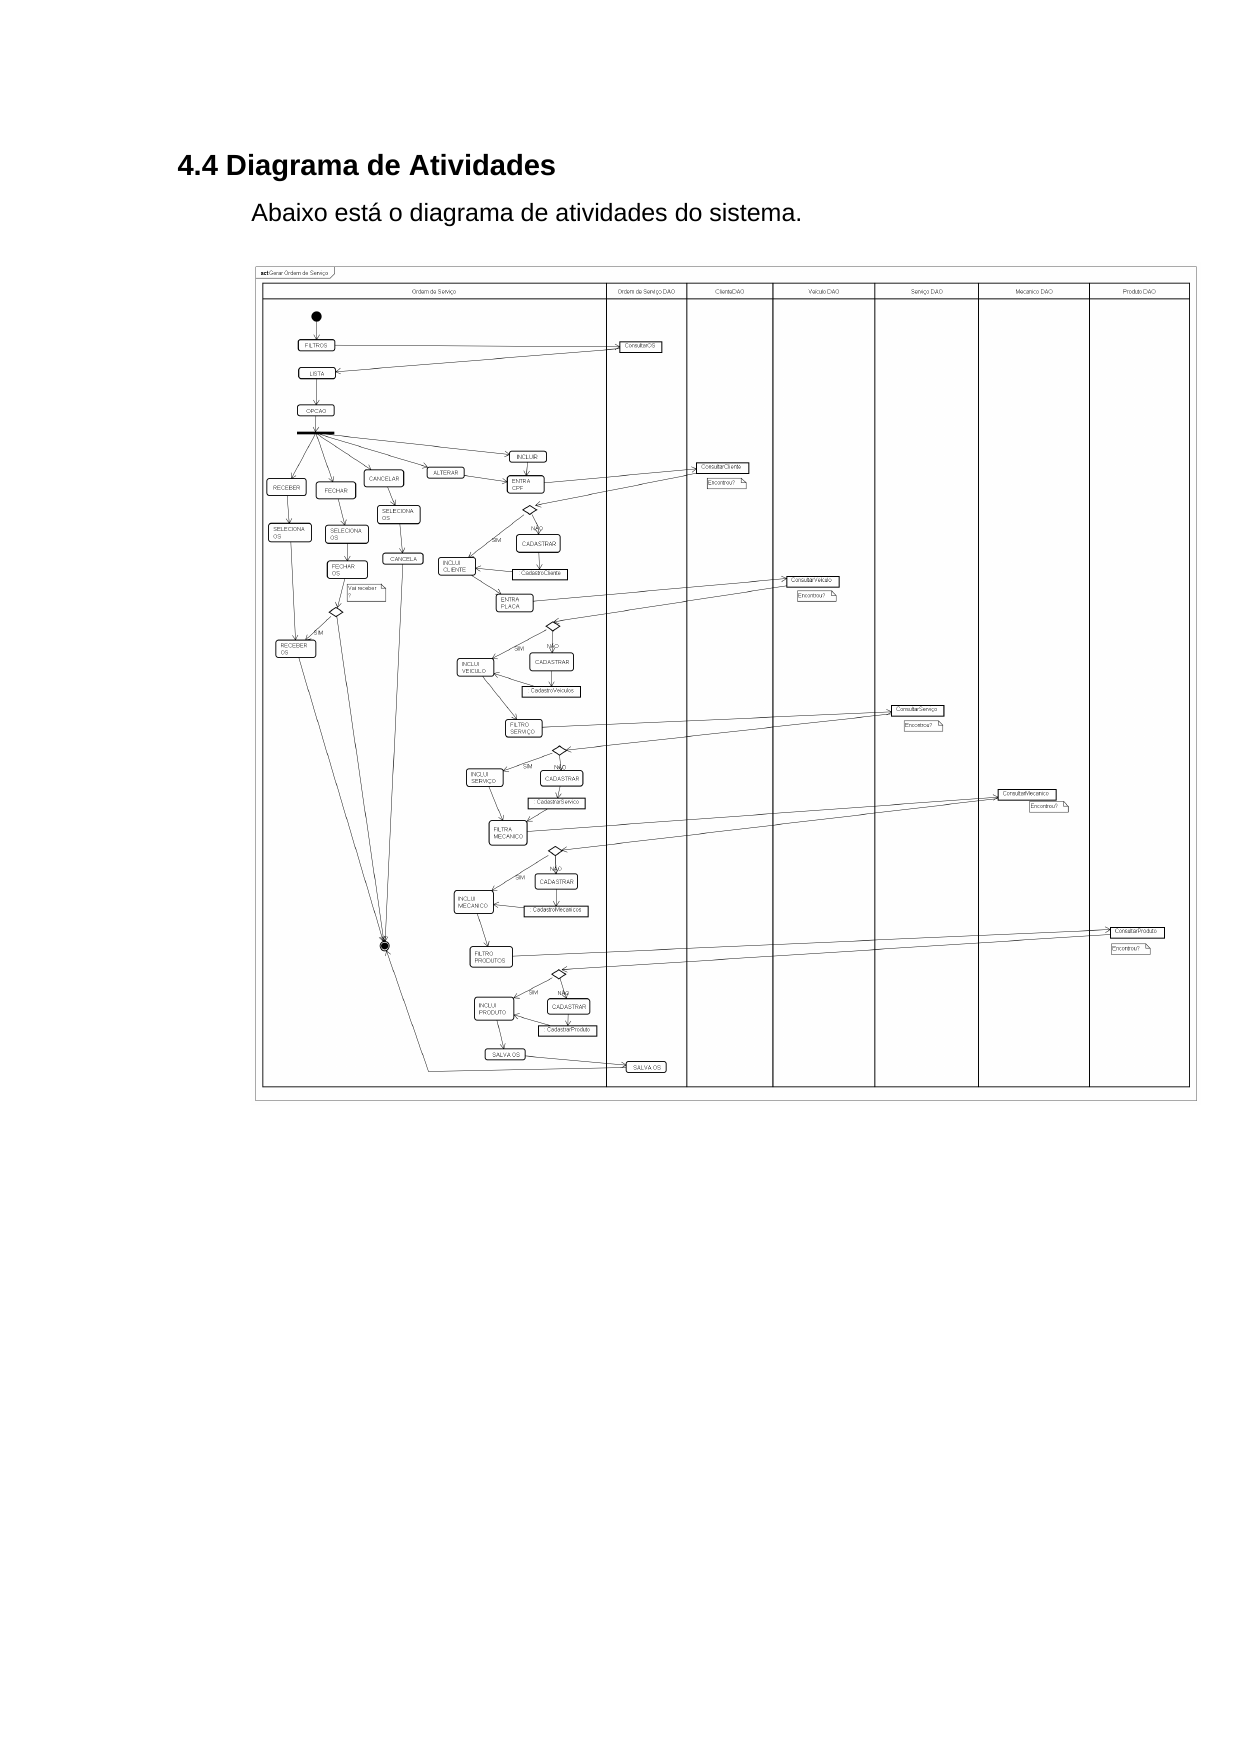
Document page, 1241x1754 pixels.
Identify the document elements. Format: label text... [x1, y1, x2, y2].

text Abaixo está o diagrama de atividades do sistema. [177, 198, 1128, 227]
picture [251, 262, 1201, 1105]
subtitle 4.4 Diagrama de Atividades [177, 148, 1063, 181]
